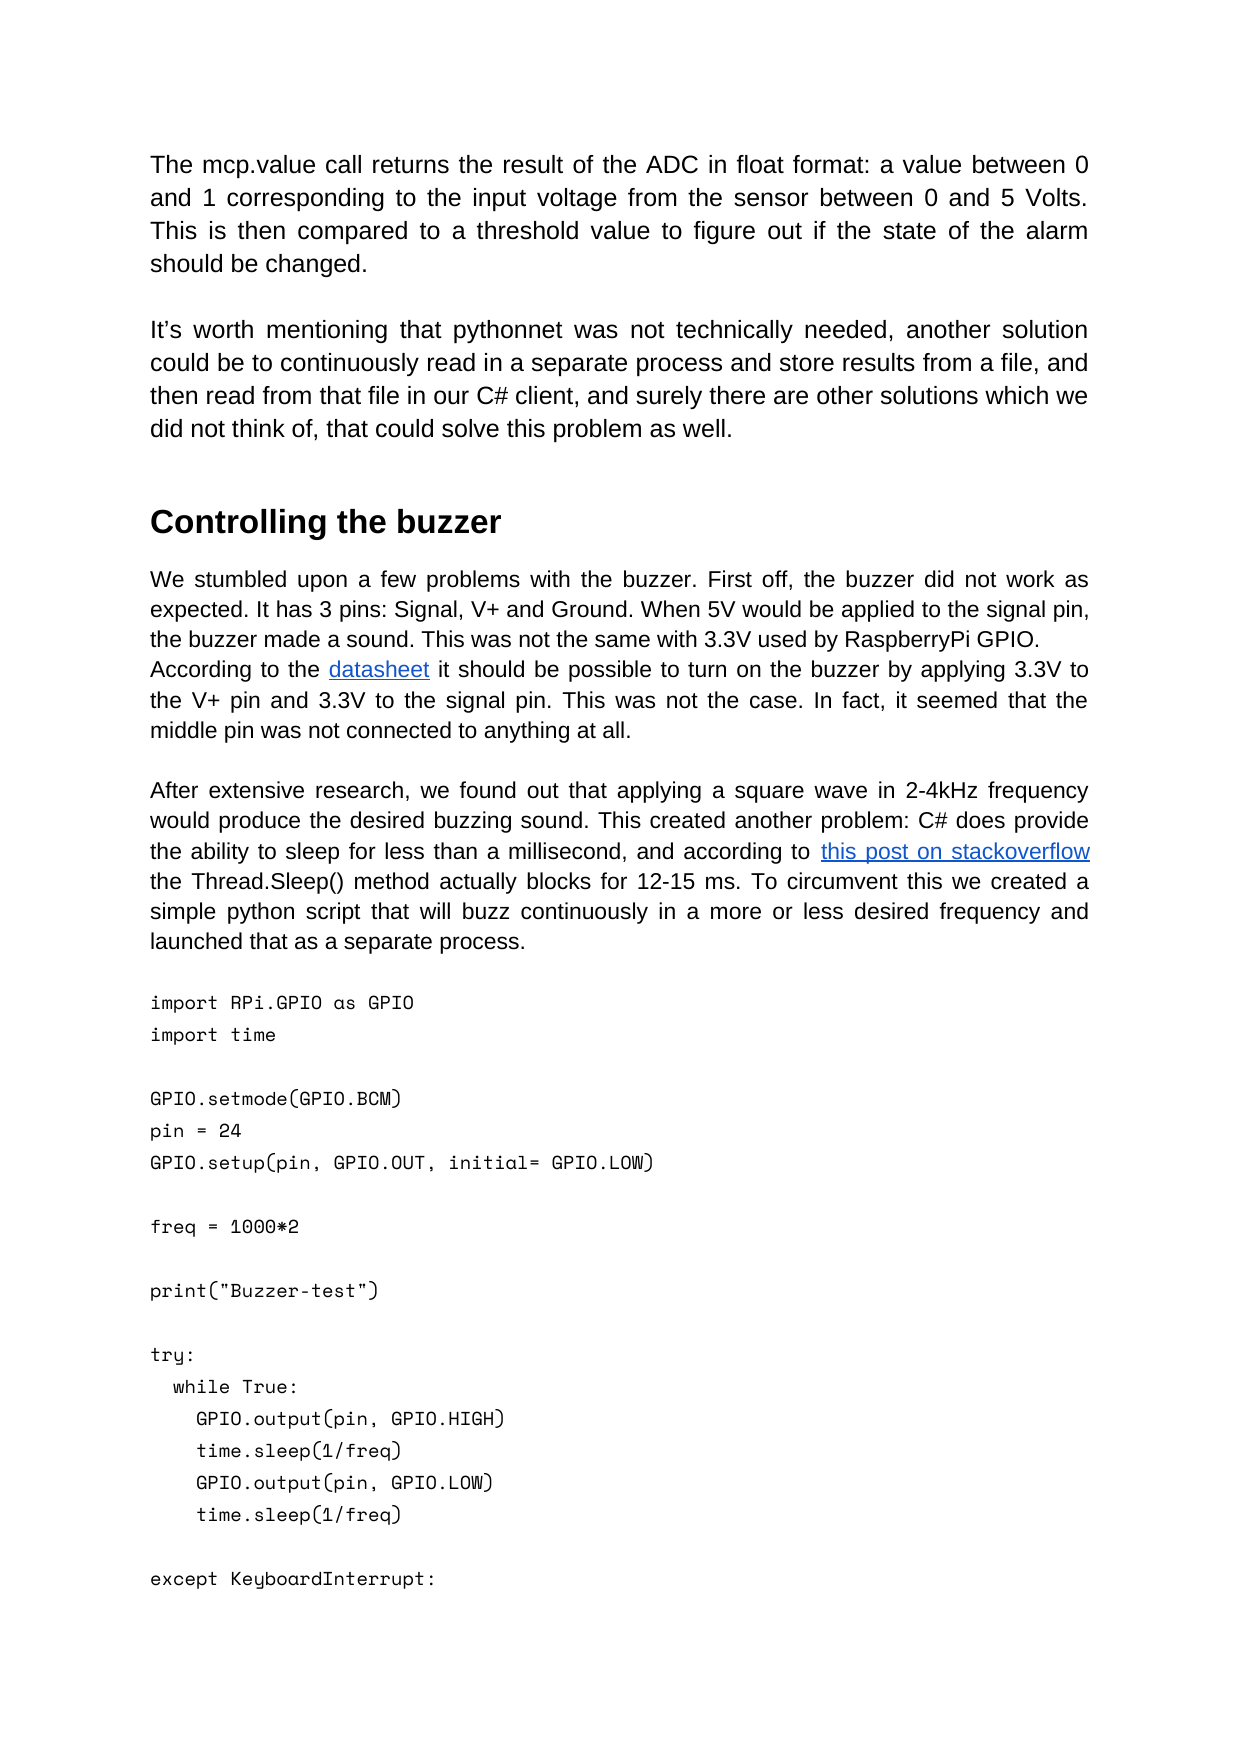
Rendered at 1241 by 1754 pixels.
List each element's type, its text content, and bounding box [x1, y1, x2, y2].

text try: [150, 1341, 1090, 1368]
text import time [150, 1021, 1090, 1048]
text The mcp.value call returns the result of the ADC in float format: a value between 0 and 1 corresponding to the input voltage from the sensor between 0 and 5 Volts. This is then compared to a threshold value to figure out if the state of the alarm should be changed. [150, 150, 1090, 278]
text We stumbled upon a few problems with the buzzer. First off, the buzzer did not work as expected. It has 3 pins: Signal, V+ and Ground. When 5V would be applied to the signal pin, the buzzer made a sound. This was not the same with 3.3V used by RaspberryPi GPIO. [150, 566, 1090, 653]
text It’s worth mentioning that pythonnet was not technically needed, another solution could be to continuously read in a separate process and store results from a file, and then read from that file in our C# client, and surely there are other solutions which we did not think of, that could solve this problem as well. [150, 315, 1090, 443]
text pin = 24 [150, 1117, 1090, 1144]
text GPIO.output(pin, GPIO.HIGH) [150, 1404, 1090, 1432]
text print("Buzzer-test") [150, 1277, 1090, 1304]
subtitle Controlling the buzzer [150, 502, 1090, 541]
text GPIO.output(pin, GPIO.LOW) [150, 1468, 1090, 1496]
text freq = 1000*2 [150, 1213, 1090, 1240]
text while True: [150, 1372, 1090, 1400]
text time.sleep(1/freq) [150, 1436, 1090, 1464]
text import RPi.GPIO as GPIO [150, 989, 1090, 1017]
text time.sleep(1/freq) [150, 1500, 1090, 1528]
text except KeyboardInterrupt: [150, 1564, 1090, 1592]
text According to the datasheet it should be possible to turn on the buzzer by applying 3.3V to the V+ pin and 3.3V to the signal pin. This was not the case. In fact, it seemed that the middle pin was not connected to anything at all. [150, 656, 1090, 743]
text GPIO.setup(pin, GPIO.OUT, initial= GPIO.LOW) [150, 1149, 1090, 1176]
text After extensive research, we found out that applying a square wave in 2-4kHz frequency would produce the desired buzzing sound. This created another problem: C# does provide the ability to sleep for less than a millisecond, and according to this post on stackoverflow the Thread.Sleep() method actually blocks for 12-15 ms. To circumvent this we created a simple python script that will buzz continuously in a more or less desired frequency and launched that as a separate process. [150, 777, 1090, 955]
text GPIO.setmode(GPIO.BCM) [150, 1085, 1090, 1112]
